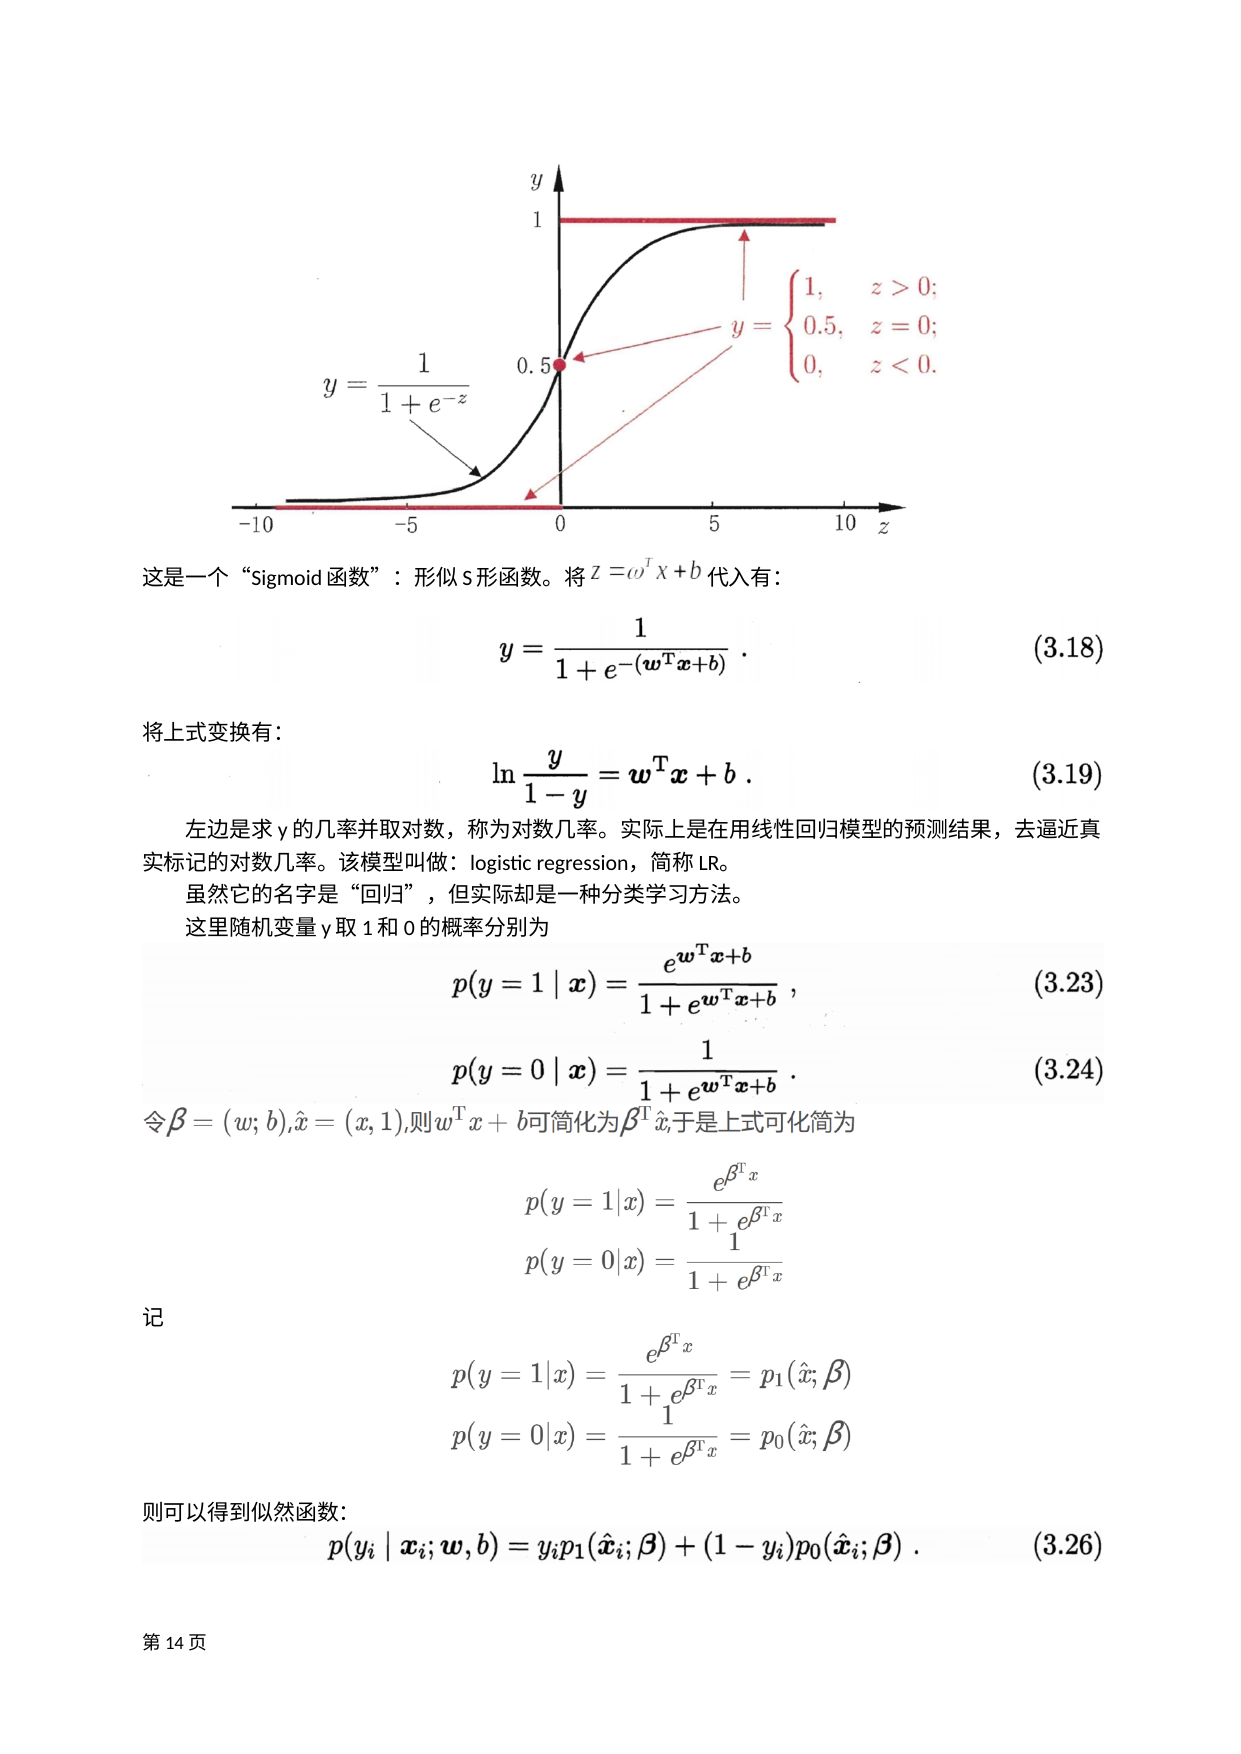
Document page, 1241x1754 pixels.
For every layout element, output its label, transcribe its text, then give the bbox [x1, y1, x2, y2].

text 记 [142, 1299, 1104, 1332]
text 左边是求y的几率并取对数，称为对数几率。实际上是在用线性回归模型的预测结果，去逼近真实标记的对数几率。该模型叫做：logistic regression，简称LR。 [142, 812, 1104, 877]
text 将上式变换有： [142, 714, 1104, 747]
picture [141, 747, 1103, 811]
picture [141, 942, 1104, 1295]
picture [229, 162, 939, 538]
text 这是一个“Sigmoid函数”：形似S形函数。将代入有： [142, 552, 1104, 617]
picture [141, 617, 1104, 683]
picture [141, 1527, 1103, 1564]
text 则可以得到似然函数： [142, 1494, 1104, 1527]
picture [448, 1332, 853, 1467]
text 这里随机变量y取1和0的概率分别为 [142, 909, 1104, 942]
text 虽然它的名字是“回归”，但实际却是一种分类学习方法。 [142, 877, 1104, 909]
